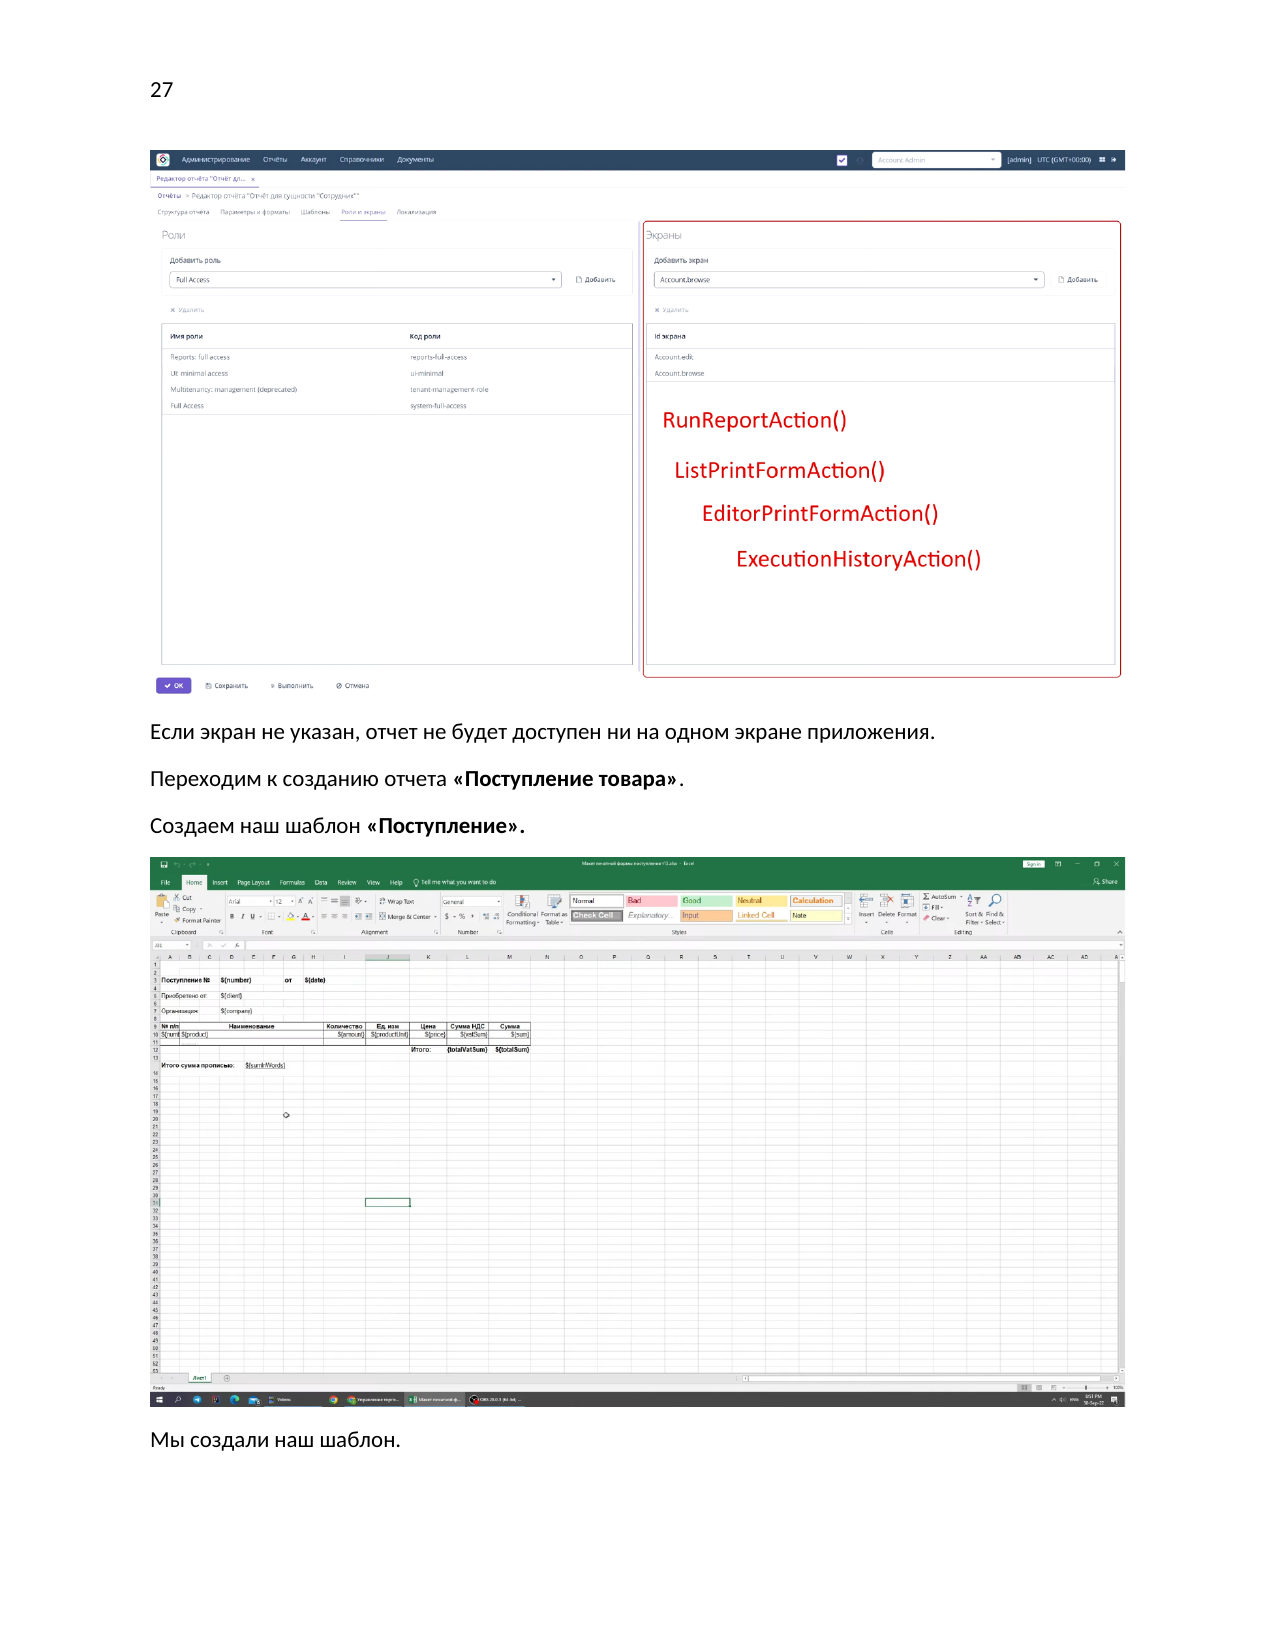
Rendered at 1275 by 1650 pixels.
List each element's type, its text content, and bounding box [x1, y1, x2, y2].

text Если экран не указан, отчет не будет доступен ни на одном экране приложения. [150, 717, 1125, 745]
text Мы создали наш шаблон. [150, 1425, 1125, 1453]
picture [150, 150, 1125, 699]
text Создаем наш шаблон «Поступление». [150, 811, 1125, 839]
picture [150, 857, 1125, 1407]
text Переходим к созданию отчета «Поступление товара». [150, 764, 1125, 792]
